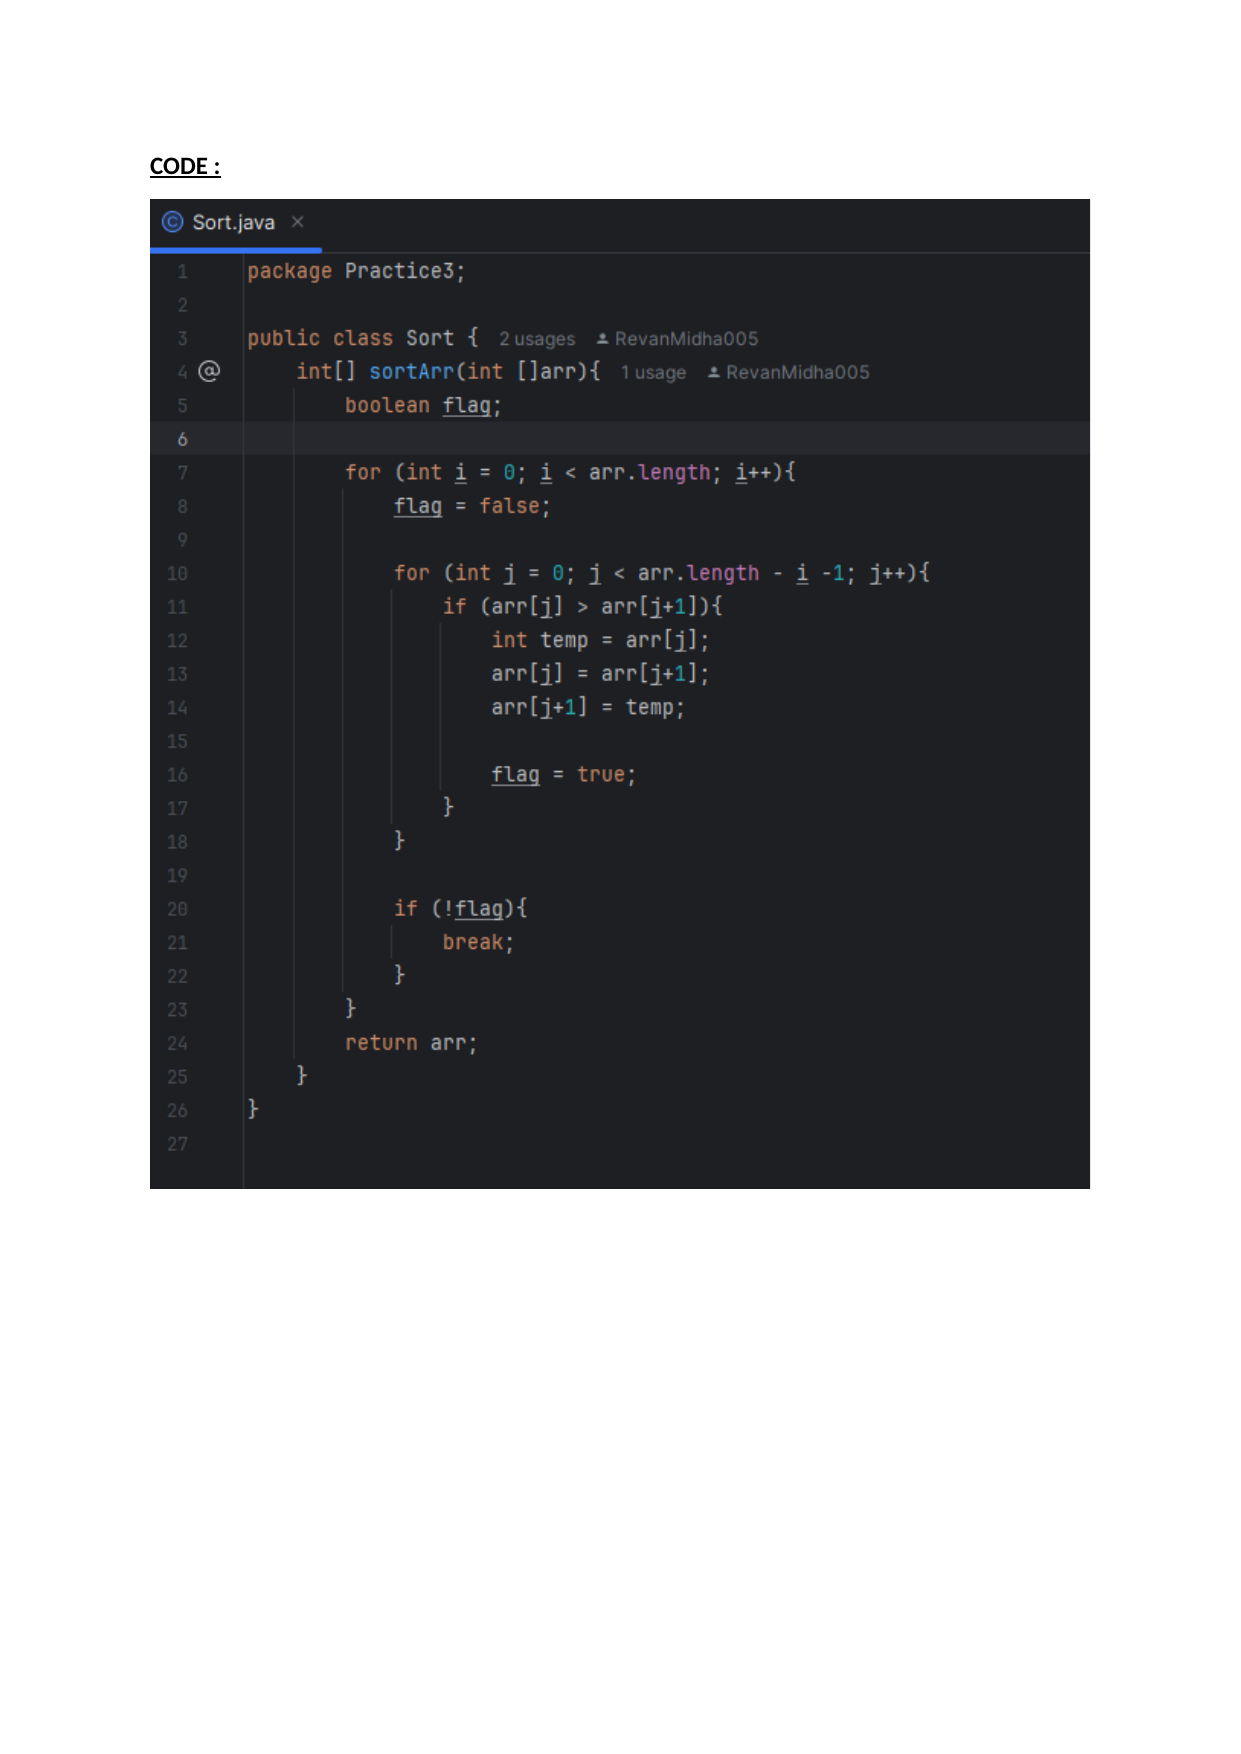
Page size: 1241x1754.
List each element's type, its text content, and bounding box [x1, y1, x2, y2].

picture [150, 199, 1091, 1189]
text CODE : [150, 150, 1090, 181]
